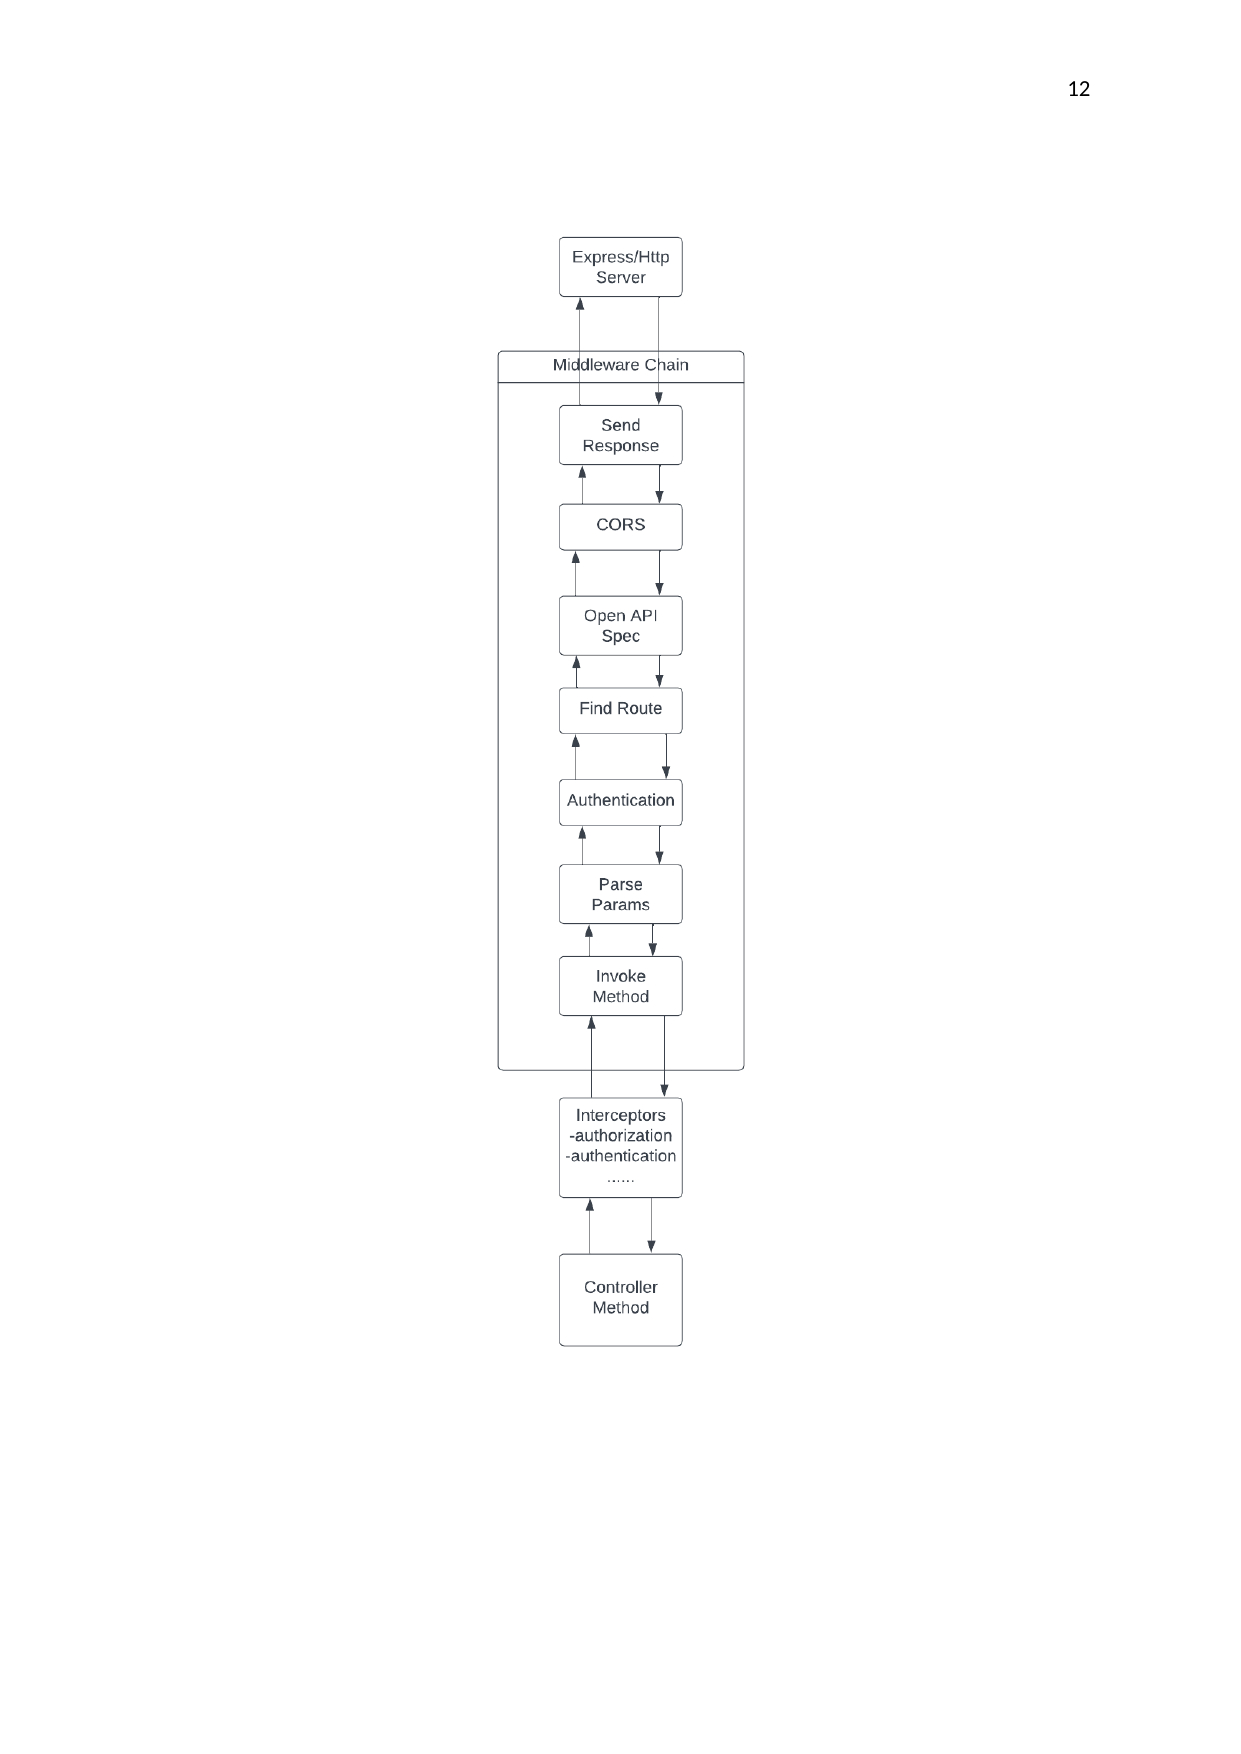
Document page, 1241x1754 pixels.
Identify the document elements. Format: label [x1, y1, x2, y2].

picture [467, 206, 773, 1376]
